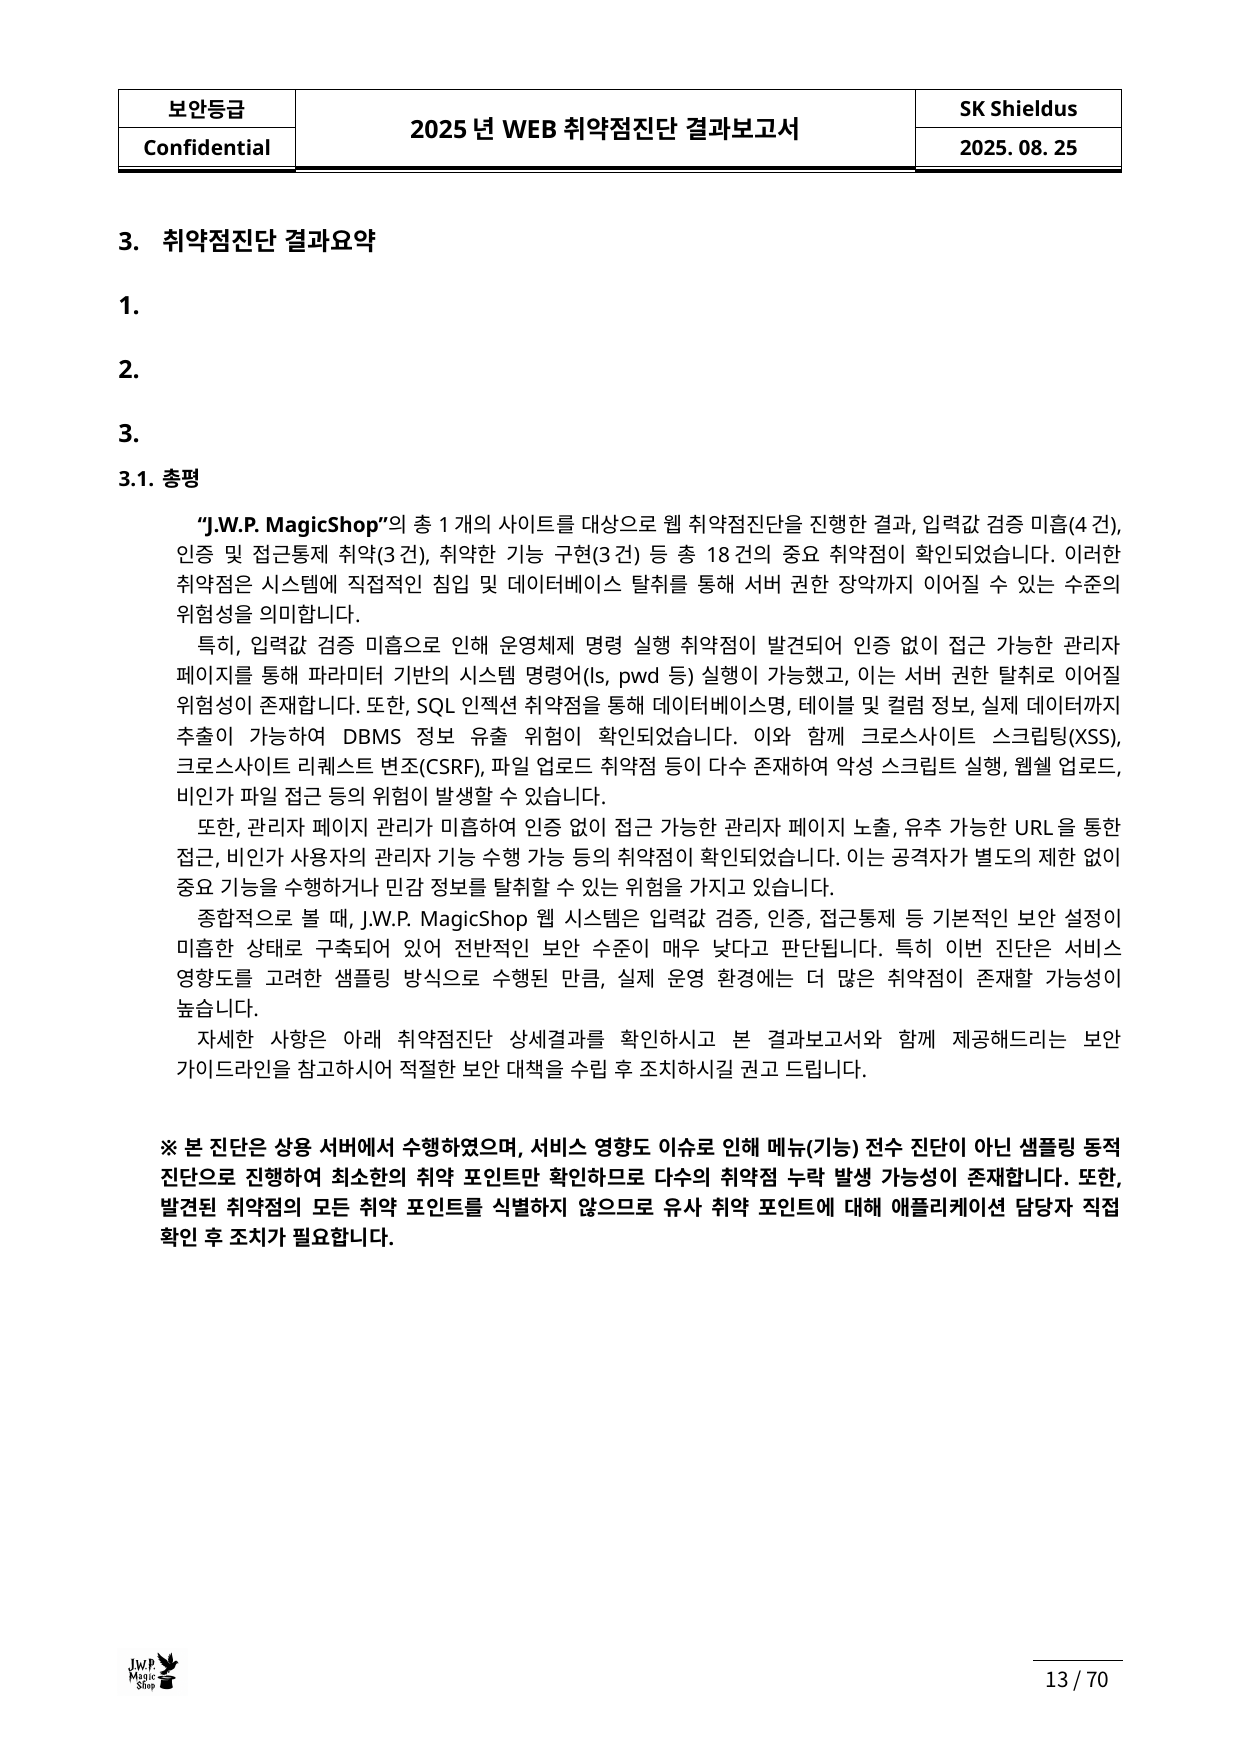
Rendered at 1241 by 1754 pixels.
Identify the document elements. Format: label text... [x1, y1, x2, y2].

text 종합적으로 볼 때, J.W.P. MagicShop 웹 시스템은 입력값 검증, 인증, 접근통제 등 기본적인 보안 설정이 미흡한 상태로 구축되어 있어 전반적인 보안 수준이 매우 낮다고 판단됩니다. 특히 이번 진단은 서비스 영향도를 고려한 샘플링 방식으로 수행된 만큼, 실제 운영 환경에는 더 많은 취약점이 존재할 가능성이 높습니다. [176, 902, 1122, 1023]
text ※ 본 진단은 상용 서버에서 수행하였으며, 서비스 영향도 이슈로 인해 메뉴(기능) 전수 진단이 아닌 샘플링 동적 진단으로 진행하여 최소한의 취약 포인트만 확인하므로 다수의 취약점 누락 발생 가능성이 존재합니다. 또한, 발견된 취약점의 모든 취약 포인트를 식별하지 않으므로 유사 취약 포인트에 대해 애플리케이션 담당자 직접 확인 후 조치가 필요합니다. [160, 1131, 1122, 1252]
text 자세한 사항은 아래 취약점진단 상세결과를 확인하시고 본 결과보고서와 함께 제공해드리는 보안 가이드라인을 참고하시어 적절한 보안 대책을 수립 후 조치하시길 권고 드립니다. [176, 1023, 1122, 1083]
text “J.W.P. MagicShop”의 총 1개의 사이트를 대상으로 웹 취약점진단을 진행한 결과, 입력값 검증 미흡(4건), 인증 및 접근통제 취약(3건), 취약한 기능 구현(3건) 등 총 18건의 중요 취약점이 확인되었습니다. 이러한 취약점은 시스템에 직접적인 침입 및 데이터베이스 탈취를 통해 서버 권한 장악까지 이어질 수 있는 수준의 위험성을 의미합니다. [176, 508, 1122, 629]
text 또한, 관리자 페이지 관리가 미흡하여 인증 없이 접근 가능한 관리자 페이지 노출, 유추 가능한 URL을 통한 접근, 비인가 사용자의 관리자 기능 수행 가능 등의 취약점이 확인되었습니다. 이는 공격자가 별도의 제한 없이 중요 기능을 수행하거나 민감 정보를 탈취할 수 있는 위험을 가지고 있습니다. [176, 811, 1122, 902]
text 특히, 입력값 검증 미흡으로 인해 운영체제 명령 실행 취약점이 발견되어 인증 없이 접근 가능한 관리자 페이지를 통해 파라미터 기반의 시스템 명령어(ls, pwd 등) 실행이 가능했고, 이는 서버 권한 탈취로 이어질 위험성이 존재합니다. 또한, SQL 인젝션 취약점을 통해 데이터베이스명, 테이블 및 컬럼 정보, 실제 데이터까지 추출이 가능하여 DBMS 정보 유출 위험이 확인되었습니다. 이와 함께 크로스사이트 스크립팅(XSS), 크로스사이트 리퀘스트 변조(CSRF), 파일 업로드 취약점 등이 다수 존재하여 악성 스크립트 실행, 웹쉘 업로드, 비인가 파일 접근 등의 위험이 발생할 수 있습니다. [176, 629, 1122, 811]
title 총평 [118, 462, 1122, 493]
picture [117, 1648, 188, 1696]
title 취약점진단 결과요약 [118, 221, 1122, 258]
